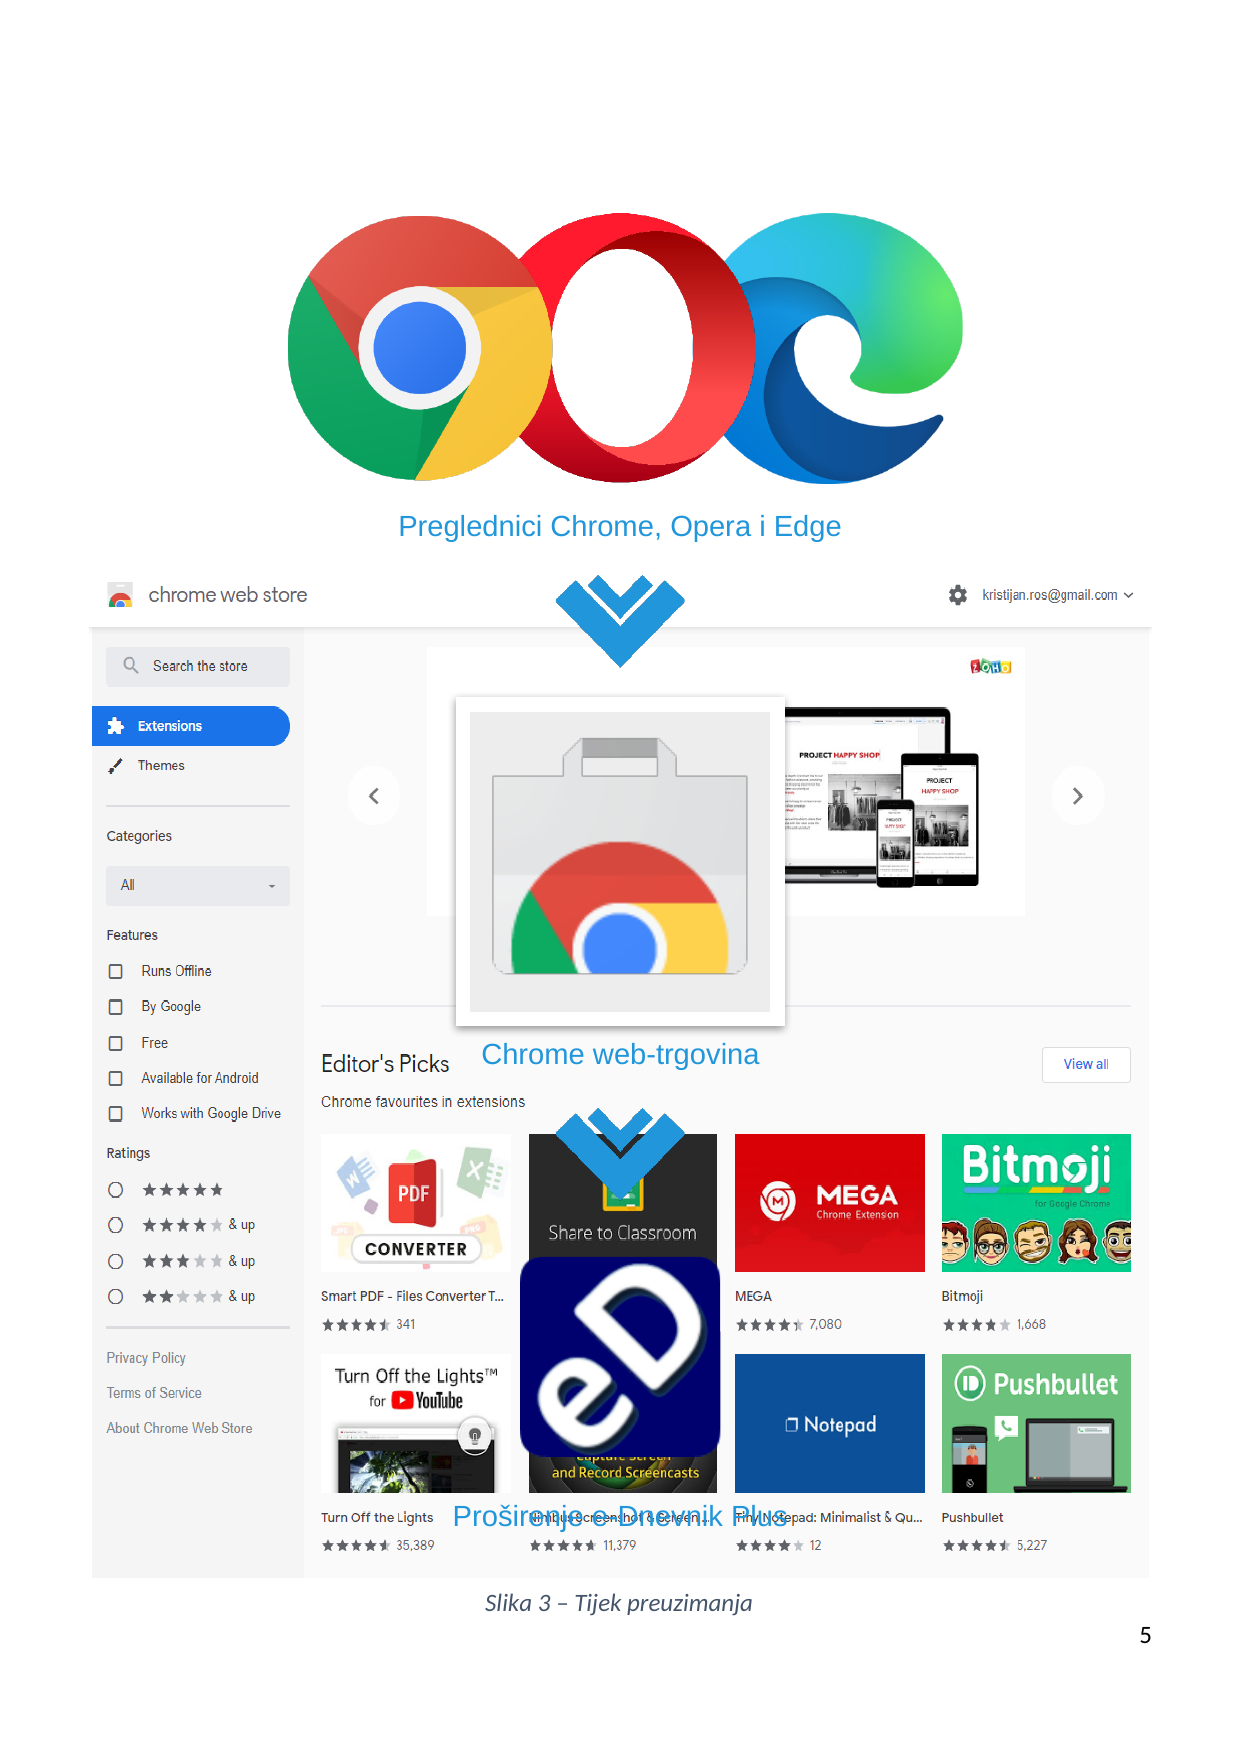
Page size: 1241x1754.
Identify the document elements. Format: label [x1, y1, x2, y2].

picture [257, 185, 963, 510]
picture [88, 556, 1152, 1578]
